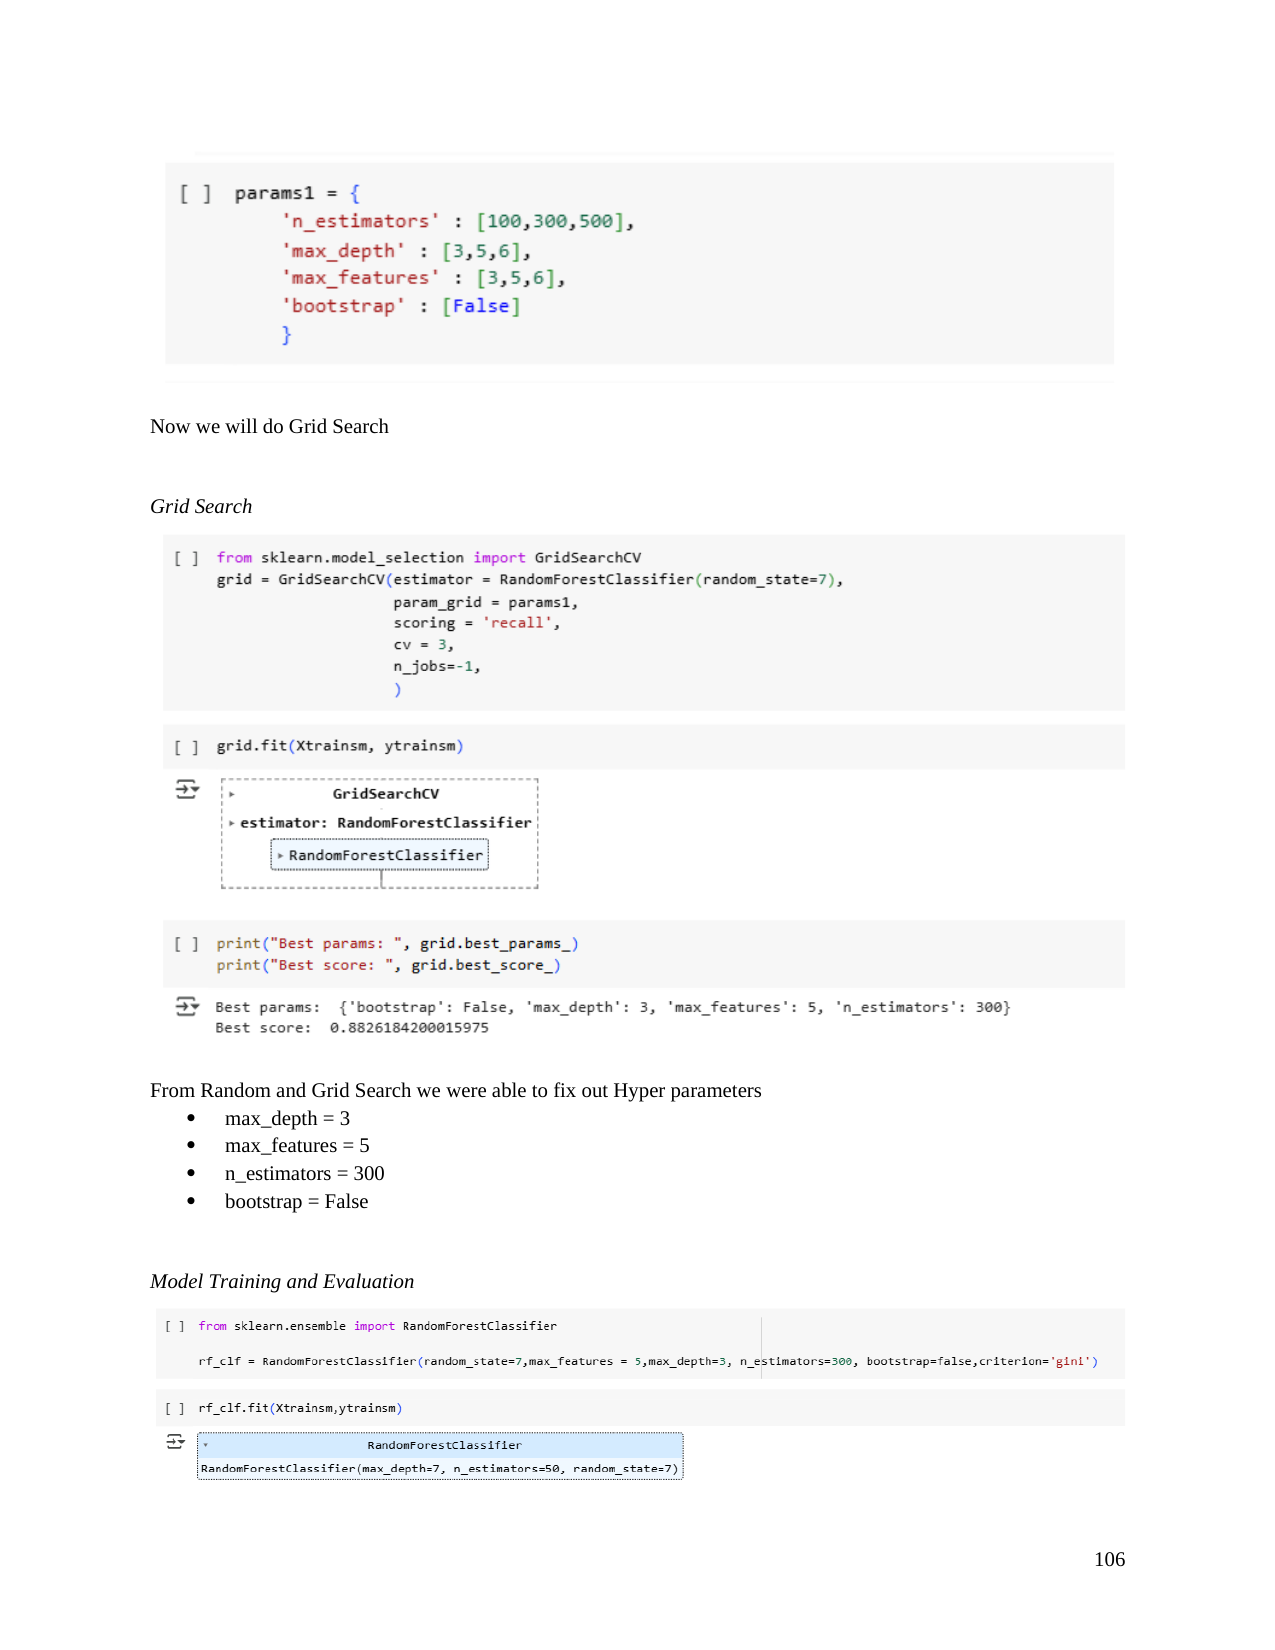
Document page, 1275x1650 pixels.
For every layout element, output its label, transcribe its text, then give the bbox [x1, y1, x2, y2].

list bootstrap = False [187, 1189, 1125, 1213]
subtitle Grid Search [150, 494, 1125, 518]
list max_depth = 3 [187, 1106, 1125, 1130]
subtitle Model Training and Evaluation [150, 1269, 1125, 1293]
picture [150, 530, 1125, 1047]
text From Random and Grid Search we were able to fix out Hyper parameters [150, 1078, 1125, 1102]
list max_features = 5 [187, 1133, 1125, 1157]
text Now we will do Grid Search [150, 414, 1125, 438]
picture [150, 150, 1115, 383]
list n_estimators = 300 [187, 1161, 1125, 1185]
picture [150, 1304, 1125, 1499]
